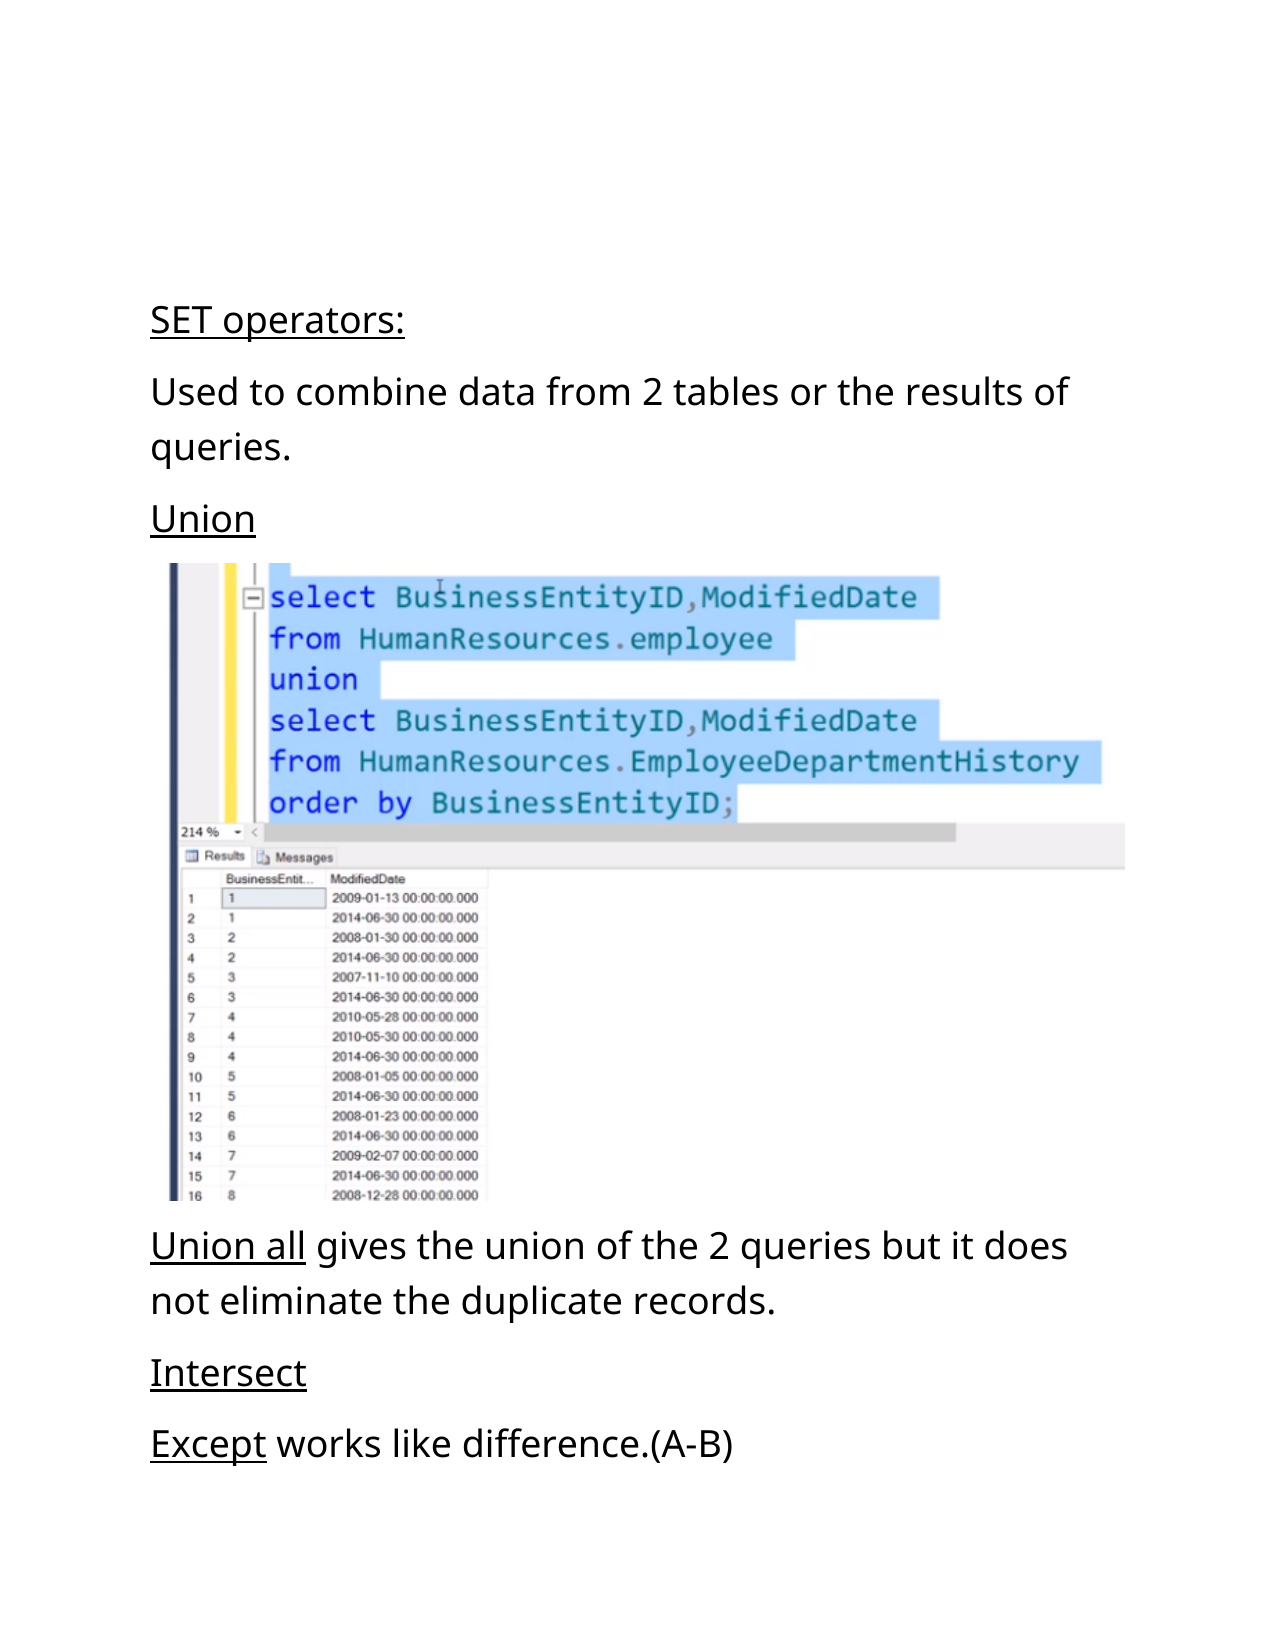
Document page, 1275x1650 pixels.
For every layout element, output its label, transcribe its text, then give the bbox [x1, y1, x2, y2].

text Except works like difference.(A-B) [150, 1418, 1125, 1469]
text Intersect [150, 1346, 1125, 1397]
text Union [150, 492, 1125, 543]
text Union all gives the union of the 2 queries but it does not eliminate the duplicate records. [150, 1219, 1125, 1325]
text Used to combine data from 2 tables or the results of queries. [150, 365, 1125, 471]
text SET operators: [150, 293, 1125, 344]
picture [150, 563, 1125, 1201]
